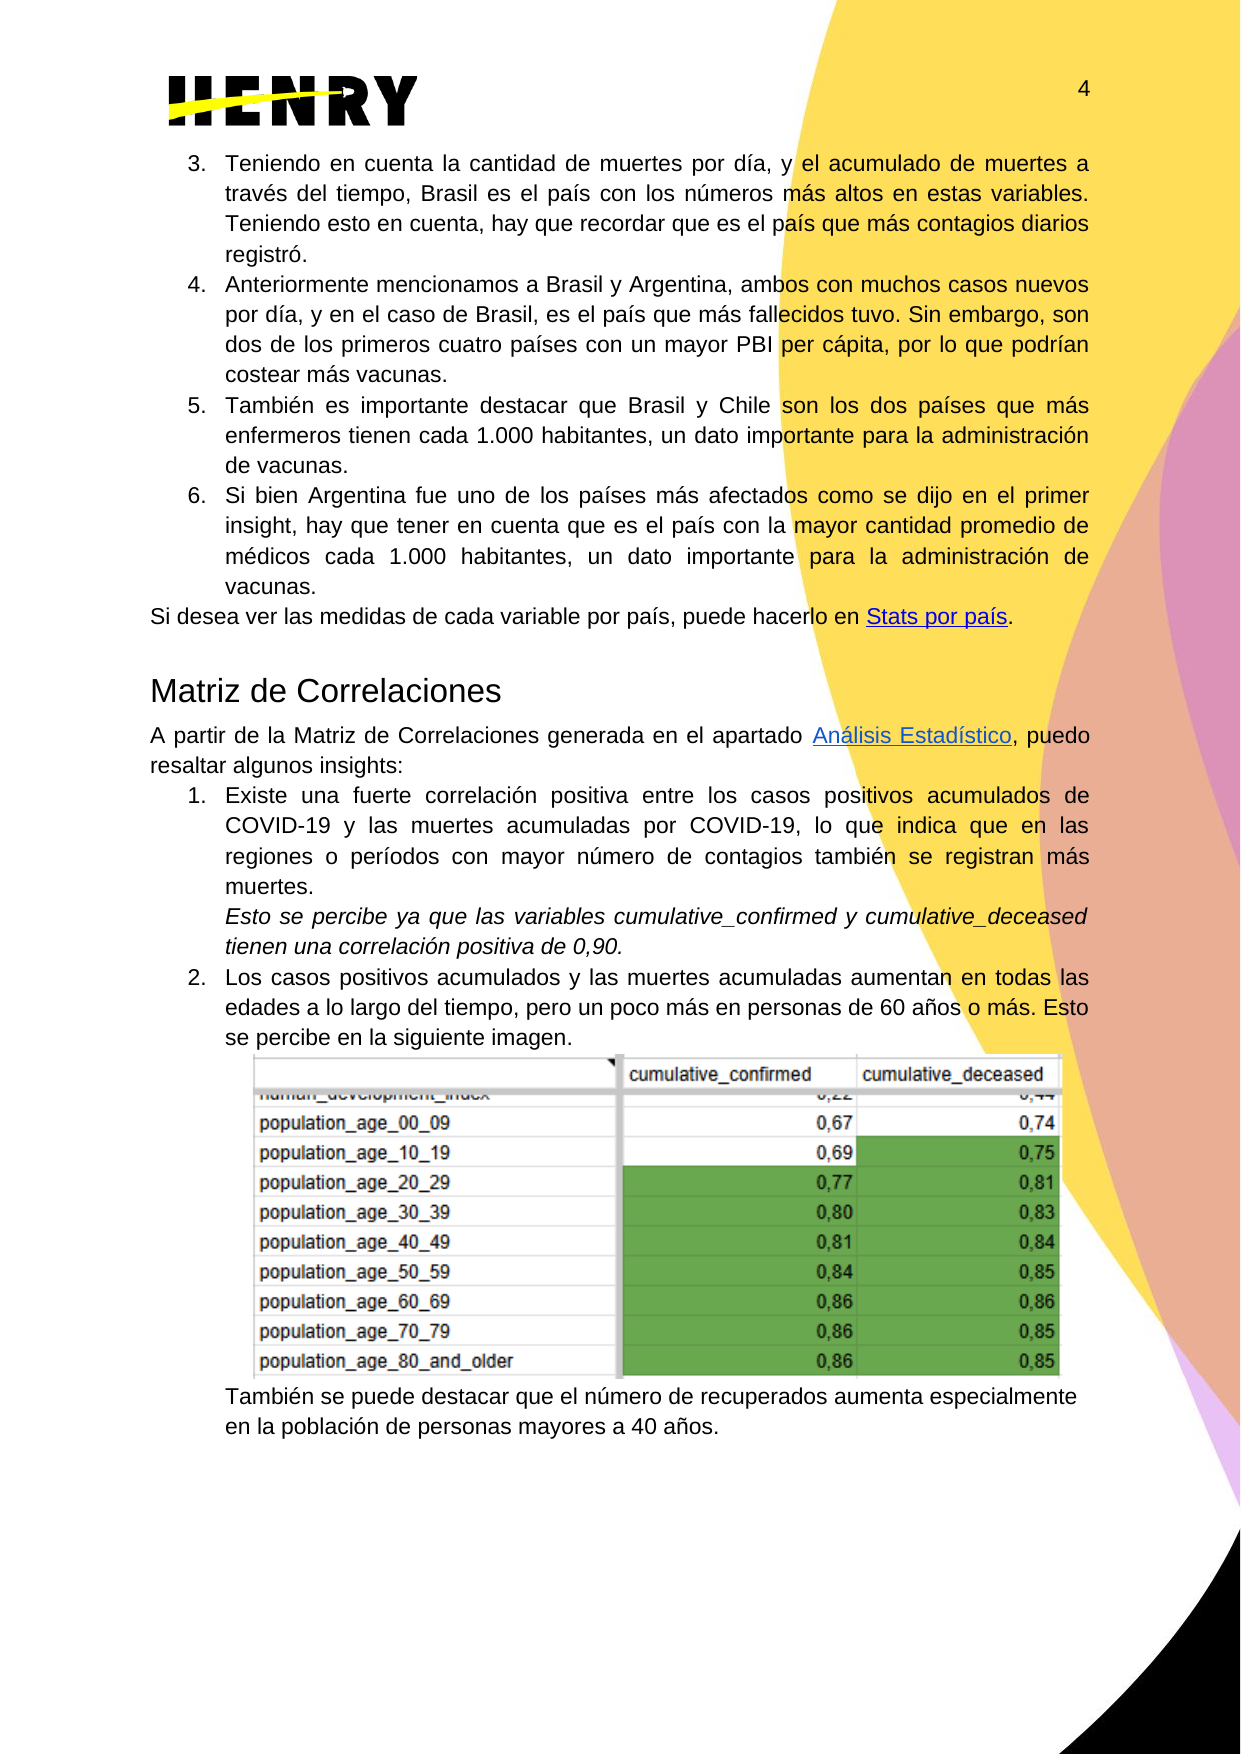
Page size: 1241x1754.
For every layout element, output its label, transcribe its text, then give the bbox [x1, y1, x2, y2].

text También se puede destacar que el número de recuperados aumenta especialmente en la población de personas mayores a 40 años. [225, 1383, 1090, 1439]
picture [0, 0, 1241, 1754]
text Si desea ver las medidas de cada variable por país, puede hacerlo en Stats por país. [150, 603, 1090, 629]
subtitle Matriz de Correlaciones [150, 671, 1090, 709]
list También es importante destacar que Brasil y Chile son los dos países que más enfermeros tienen cada 1.000 habitantes, un dato importante para la administración de vacunas. [187, 392, 1090, 478]
list Teniendo en cuenta la cantidad de muertes por día, y el acumulado de muertes a través del tiempo, Brasil es el país con los números más altos en estas variables. Teniendo esto en cuenta, hay que recordar que es el país que más contagios diarios registró. [187, 150, 1090, 267]
text Esto se percibe ya que las variables cumulative_confirmed y cumulative_deceased tienen una correlación positiva de 0,90. [225, 903, 1090, 959]
text A partir de la Matriz de Correlaciones generada en el apartado Análisis Estadístico, puedo resaltar algunos insights: [150, 722, 1090, 778]
list Los casos positivos acumulados y las muertes acumuladas aumentan en todas las edades a lo largo del tiempo, pero un poco más en personas de 60 años o más. Esto se percibe en la siguiente imagen. [187, 963, 1090, 1050]
list Anteriormente mencionamos a Brasil y Argentina, ambos con muchos casos nuevos por día, y en el caso de Brasil, es el país que más fallecidos tuvo. Sin embargo, son dos de los primeros cuatro países con un mayor PBI per cápita, por lo que podrían costear más vacunas. [187, 271, 1090, 388]
list Existe una fuerte correlación positiva entre los casos positivos acumulados de COVID-19 y las muertes acumuladas por COVID-19, lo que indica que en las regiones o períodos con mayor número de contagios también se registran más muertes. [187, 782, 1090, 899]
list Si bien Argentina fue uno de los países más afectados como se dijo en el primer insight, hay que tener en cuenta que es el país con la mayor cantidad promedio de médicos cada 1.000 habitantes, un dato importante para la administración de vacunas. [187, 482, 1090, 599]
